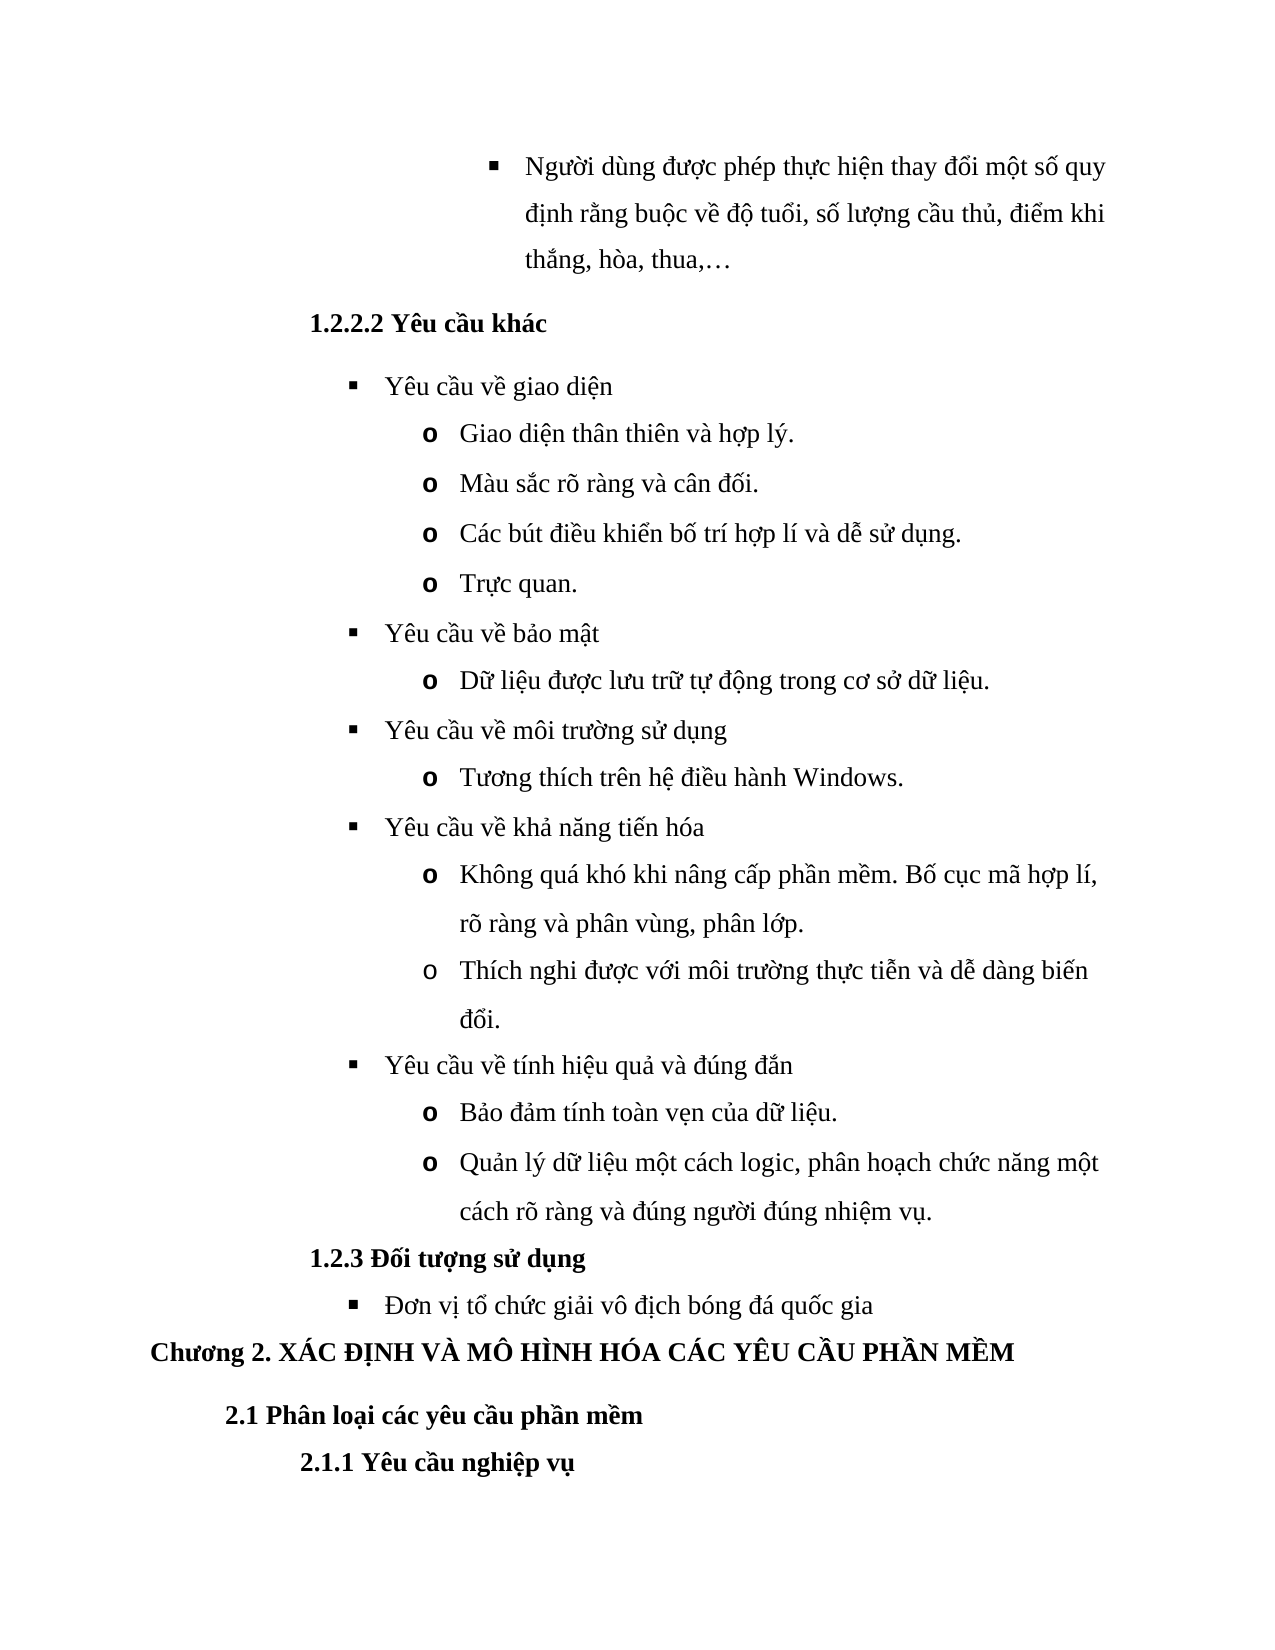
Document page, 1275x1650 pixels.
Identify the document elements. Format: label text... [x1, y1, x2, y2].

text 1.2.2.2 Yêu cầu khác [309, 307, 1125, 338]
list Tương thích trên hệ điều hành Windows. [422, 761, 1125, 795]
list Người dùng được phép thực hiện thay đổi một số quy định rằng buộc về độ tuổi, số lượng cầu thủ, điểm khi thắng, hòa, thua,… [487, 150, 1125, 274]
list Không quá khó khi nâng cấp phần mềm. Bố cục mã hợp lí, rõ ràng và phân vùng, phân lớp. [422, 858, 1125, 938]
text 1.2.3 Đối tượng sử dụng [309, 1242, 1125, 1273]
list Đơn vị tổ chức giải vô địch bóng đá quốc gia [347, 1289, 1125, 1320]
list Yêu cầu về bảo mật [347, 617, 1125, 649]
list Trực quan. [422, 567, 1125, 601]
list Dữ liệu được lưu trữ tự động trong cơ sở dữ liệu. [422, 664, 1125, 698]
list Yêu cầu về giao diện [347, 370, 1125, 401]
list Yêu cầu về khả năng tiến hóa [347, 811, 1125, 843]
list Giao diện thân thiên và hợp lý. [422, 417, 1125, 450]
text 2.1 Phân loại các yêu cầu phần mềm [150, 1399, 1125, 1430]
list Yêu cầu về môi trường sử dụng [347, 714, 1125, 746]
list Yêu cầu về tính hiệu quả và đúng đắn [347, 1049, 1125, 1081]
list Các bút điều khiển bố trí hợp lí và dễ sử dụng. [422, 517, 1125, 551]
list Thích nghi được với môi trường thực tiễn và dễ dàng biến đổi. [422, 954, 1125, 1034]
list Bảo đảm tính toàn vẹn của dữ liệu. [422, 1096, 1125, 1130]
text 2.1.1 Yêu cầu nghiệp vụ [150, 1446, 1125, 1477]
list Màu sắc rõ ràng và cân đối. [422, 467, 1125, 501]
list Quản lý dữ liệu một cách logic, phân hoạch chức năng một cách rõ ràng và đúng người đúng nhiệm vụ. [422, 1146, 1125, 1227]
text Chương 2. XÁC ĐỊNH VÀ MÔ HÌNH HÓA CÁC YÊU CẦU PHẦN MỀM [150, 1336, 1125, 1367]
